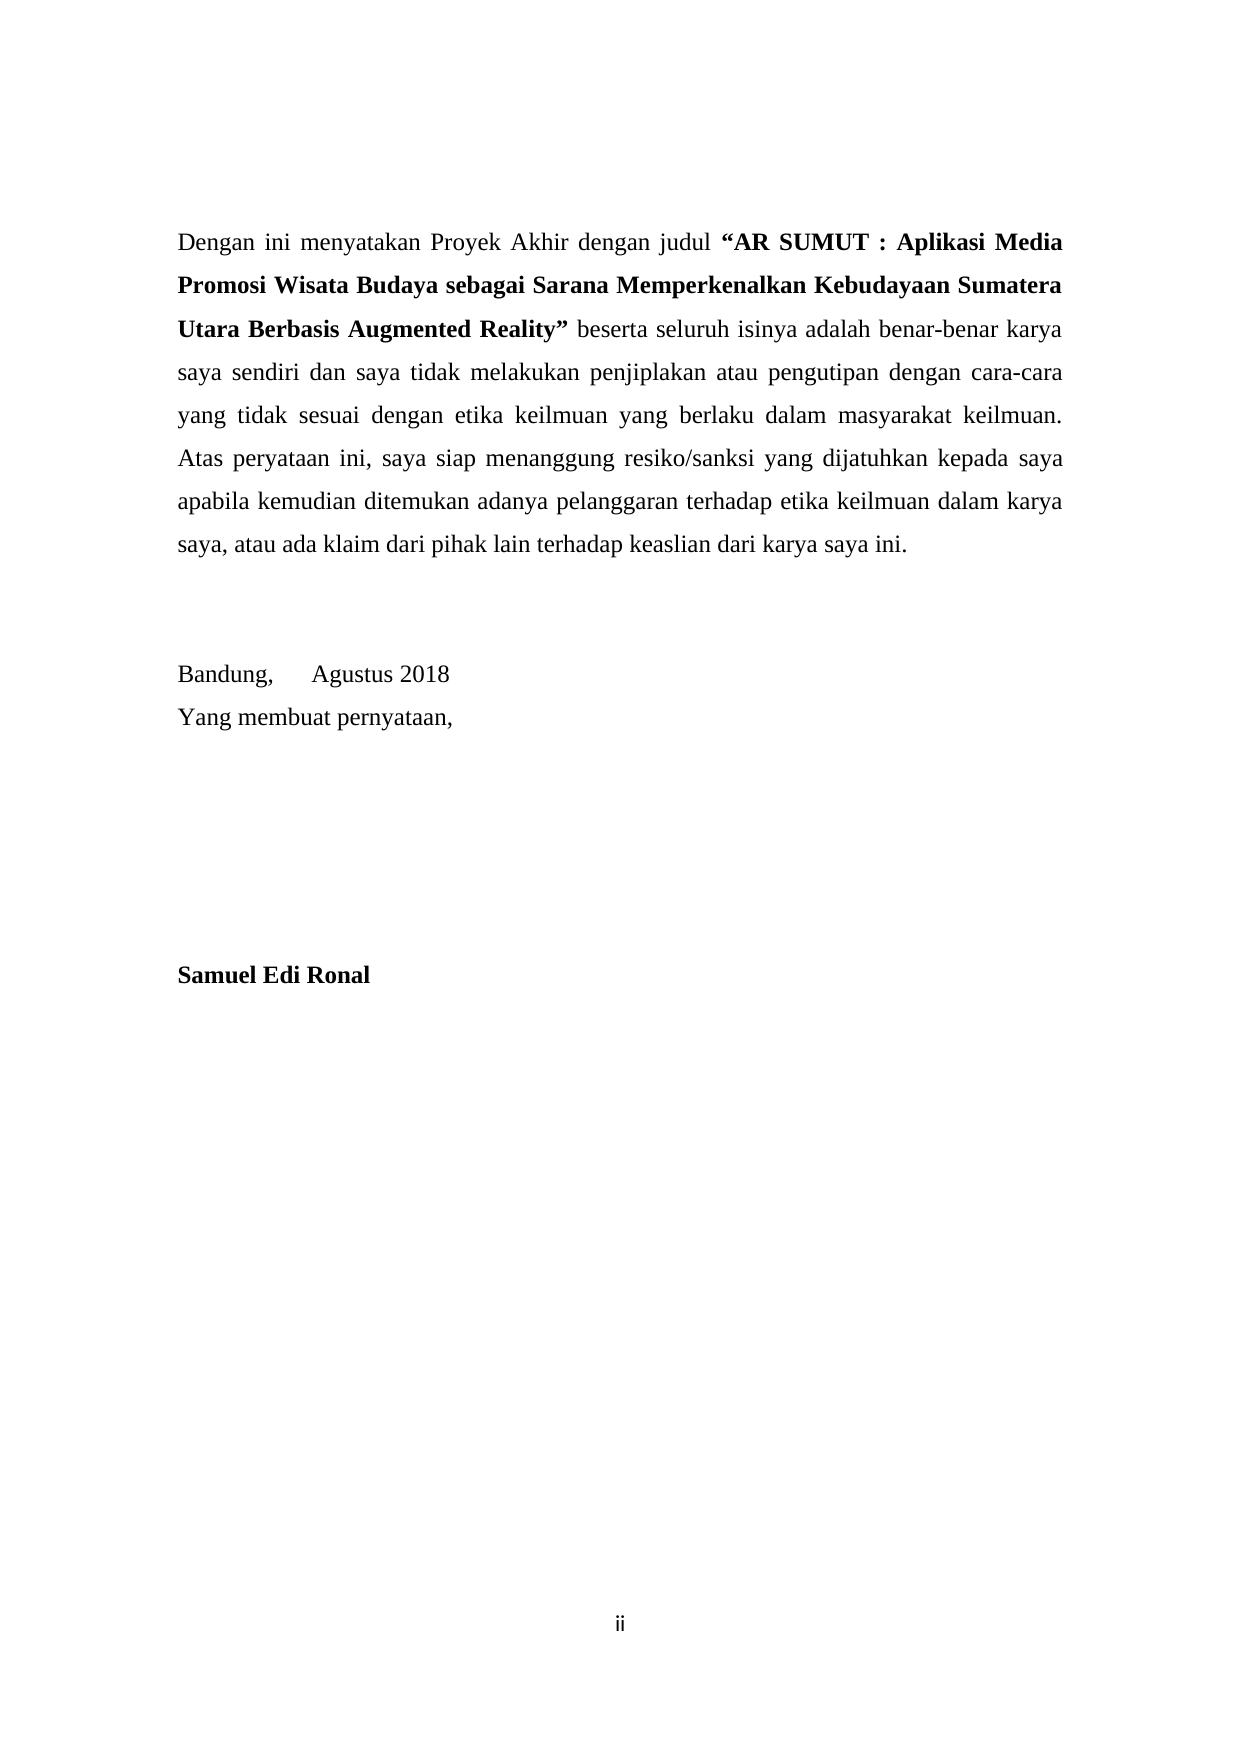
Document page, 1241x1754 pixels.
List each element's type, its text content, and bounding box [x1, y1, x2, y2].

text Samuel Edi Ronal [177, 961, 1063, 989]
text Yang membuat pernyataan, [177, 702, 1063, 731]
text Bandung, Agustus 2018 [177, 659, 1063, 687]
text Dengan ini menyatakan Proyek Akhir dengan judul “AR SUMUT : Aplikasi Media Promosi Wisata Budaya sebagai Sarana Memperkenalkan Kebudayaan Sumatera Utara Berbasis Augmented Reality” beserta seluruh isinya adalah benar-benar karya saya sendiri dan saya tidak melakukan penjiplakan atau pengutipan dengan cara-cara yang tidak sesuai dengan etika keilmuan yang berlaku dalam masyarakat keilmuan. Atas peryataan ini, saya siap menanggung resiko/sanksi yang dijatuhkan kepada saya apabila kemudian ditemukan adanya pelanggaran terhadap etika keilmuan dalam karya saya, atau ada klaim dari pihak lain terhadap keaslian dari karya saya ini. [177, 227, 1063, 558]
